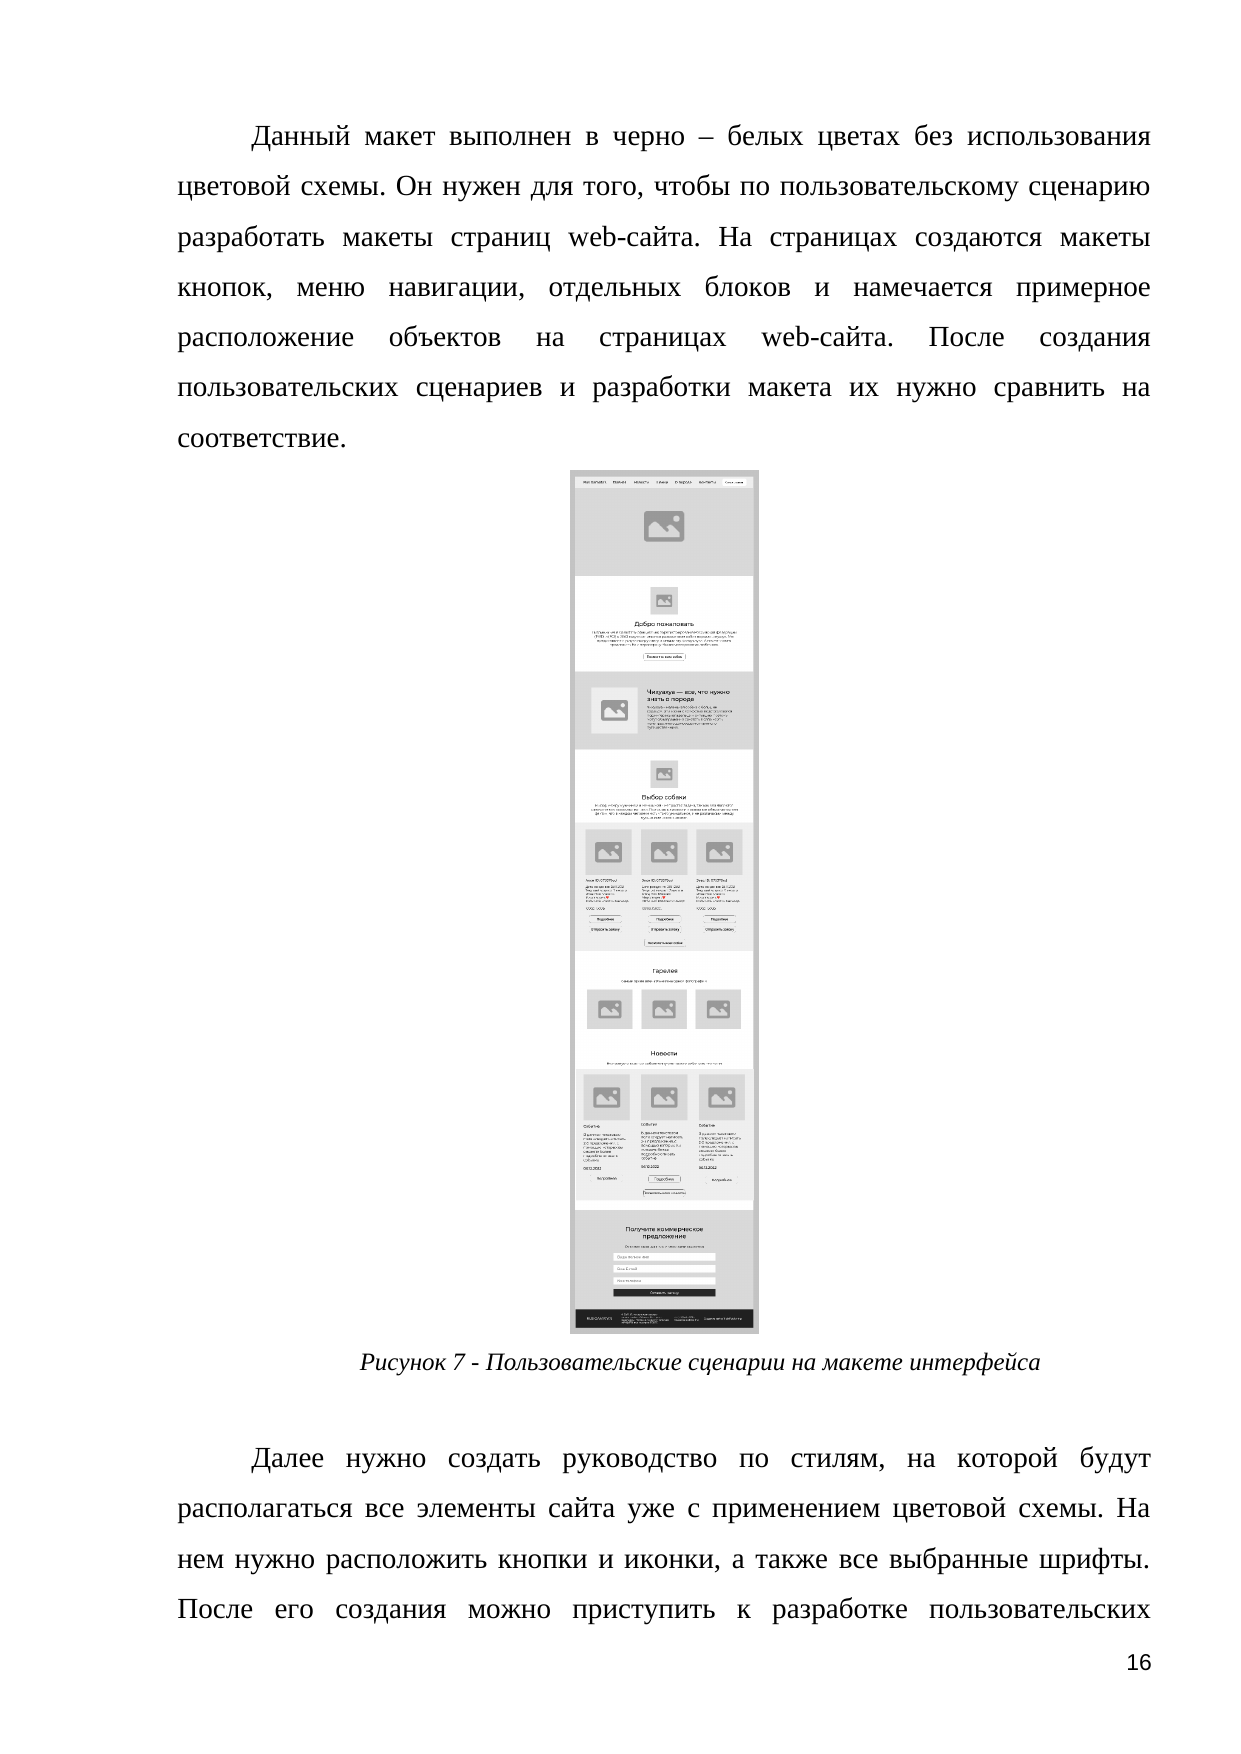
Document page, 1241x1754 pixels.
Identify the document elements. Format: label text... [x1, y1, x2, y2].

text Данный макет выполнен в черно – белых цветах без использования цветовой схемы. Он нужен для того, чтобы по пользовательскому сценарию разработать макеты страниц web-сайта. На страницах создаются макеты кнопок, меню навигации, отдельных блоков и намечается примерное расположение объектов на страницах web-сайта. После создания пользовательских сценариев и разработки макета их нужно сравнить на соответствие. [177, 118, 1152, 453]
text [177, 1440, 1152, 1625]
text Рисунок 7 - Пользовательские сценарии на макете интерфейса [177, 1347, 1152, 1376]
picture [570, 470, 759, 1334]
